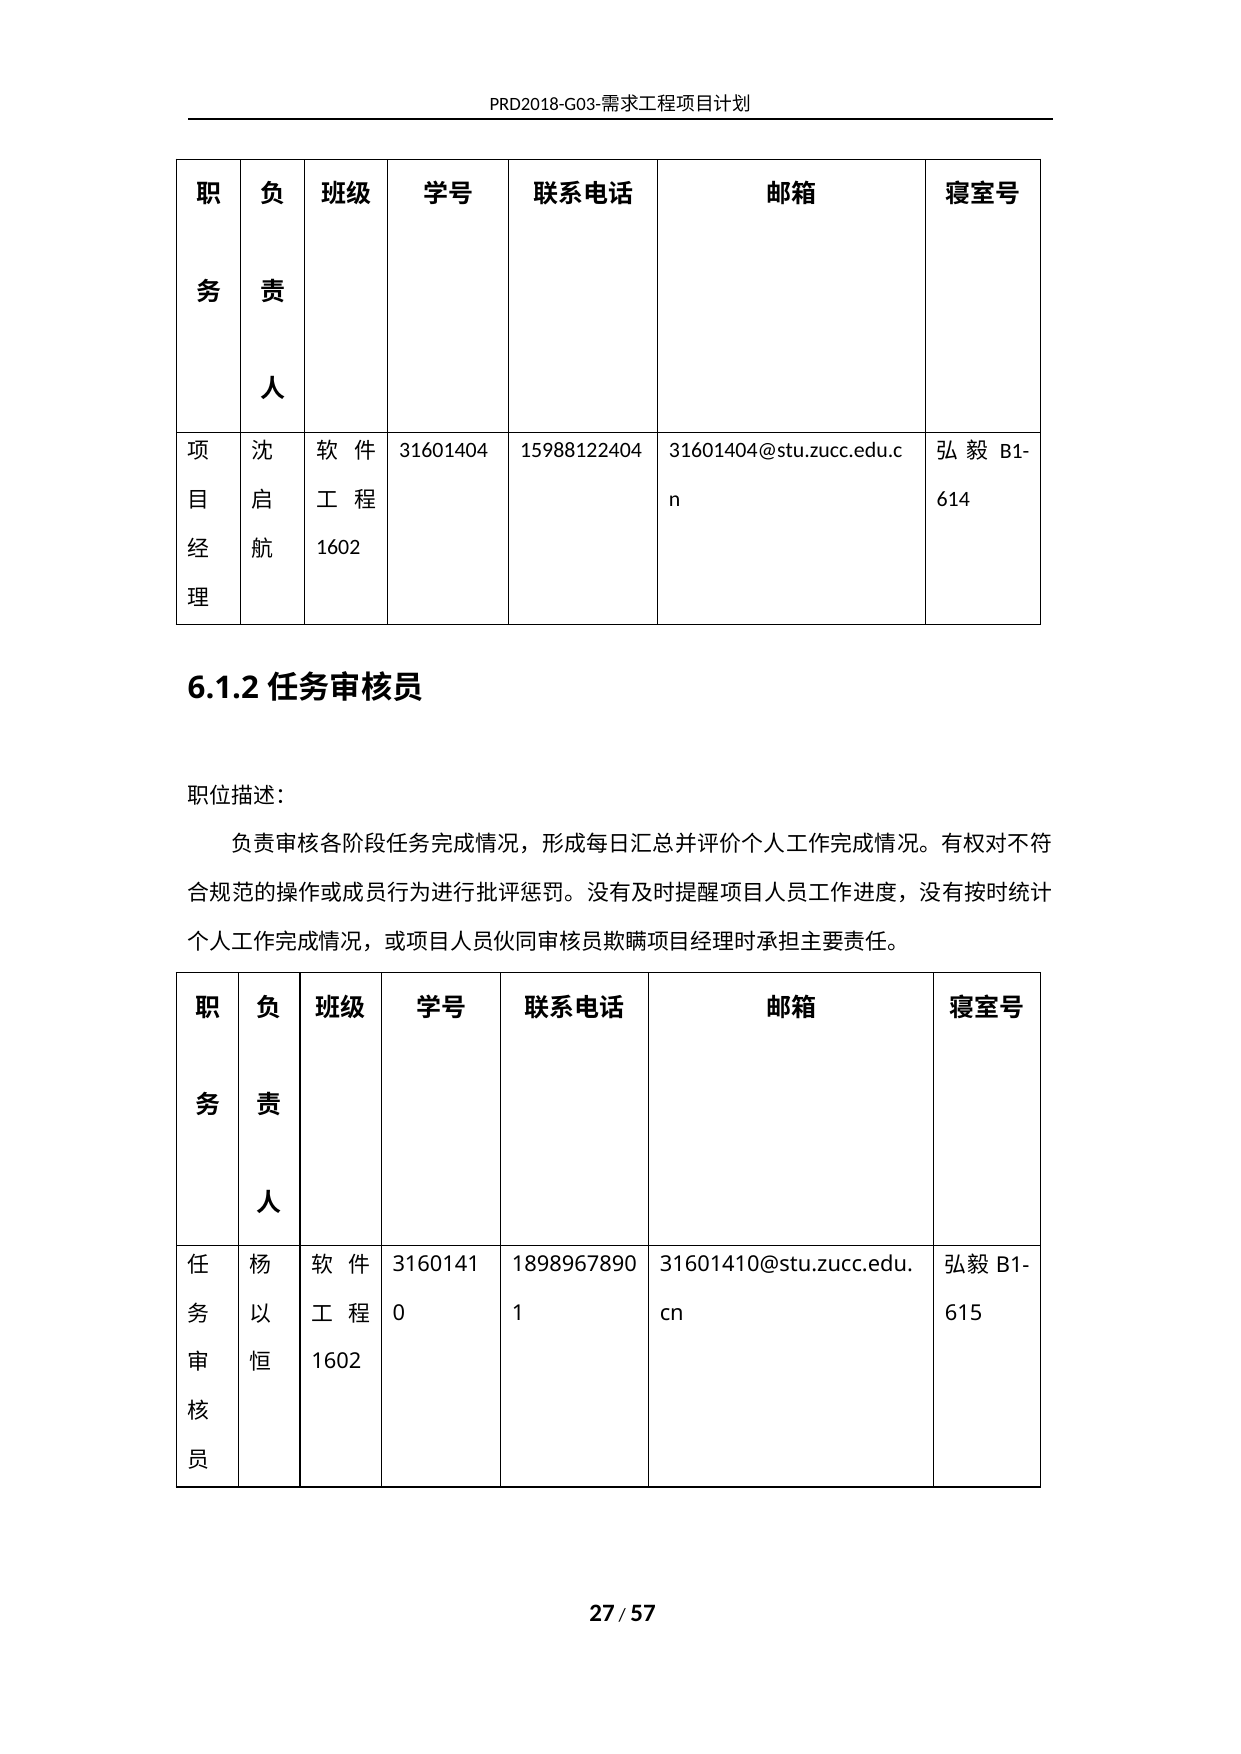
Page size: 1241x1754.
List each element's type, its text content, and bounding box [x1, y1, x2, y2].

table_header 联系电话 [509, 160, 657, 432]
table_header 班级 [301, 973, 381, 1245]
table_header 班级 [305, 160, 387, 432]
table_cell 弘毅B1-614 [926, 433, 1040, 624]
table_header 职务 [177, 973, 238, 1245]
table_header 学号 [388, 160, 508, 432]
table_cell 杨以恒 [239, 1246, 299, 1486]
table_header 学号 [382, 973, 500, 1245]
text 职位描述： [187, 778, 1053, 810]
table_cell 18989678901 [501, 1246, 648, 1486]
table_cell 31601410 [382, 1246, 500, 1486]
table_header 邮箱 [649, 973, 933, 1245]
table_header 职务 [177, 160, 240, 432]
table_cell 15988122404 [509, 433, 657, 624]
table_cell 软件工程1602 [301, 1246, 381, 1486]
subtitle 6.1.2 任务审核员 [187, 652, 1053, 717]
table_cell 31601404@stu.zucc.edu.cn [658, 433, 925, 624]
table_header 负责人 [239, 973, 299, 1245]
table_header 联系电话 [501, 973, 648, 1245]
table_header 邮箱 [658, 160, 925, 432]
table_header 寝室号 [934, 973, 1040, 1245]
table_cell 项目经理 [177, 433, 240, 624]
table_header 寝室号 [926, 160, 1040, 432]
text 负责审核各阶段任务完成情况，形成每日汇总并评价个人工作完成情况。有权对不符合规范的操作或成员行为进行批评惩罚。没有及时提醒项目人员工作进度，没有按时统计个人工作完成情况，或项目人员伙同审核员欺瞒项目经理时承担主要责任。 [187, 826, 1053, 956]
table_header 负责人 [241, 160, 304, 432]
table_cell 弘毅B1-615 [934, 1246, 1040, 1486]
table_cell 任务审核员 [177, 1246, 238, 1486]
table_cell 31601404 [388, 433, 508, 624]
table_cell 软件工程1602 [305, 433, 387, 624]
table_cell 沈启航 [241, 433, 304, 624]
table_cell 31601410@stu.zucc.edu.cn [649, 1246, 933, 1486]
